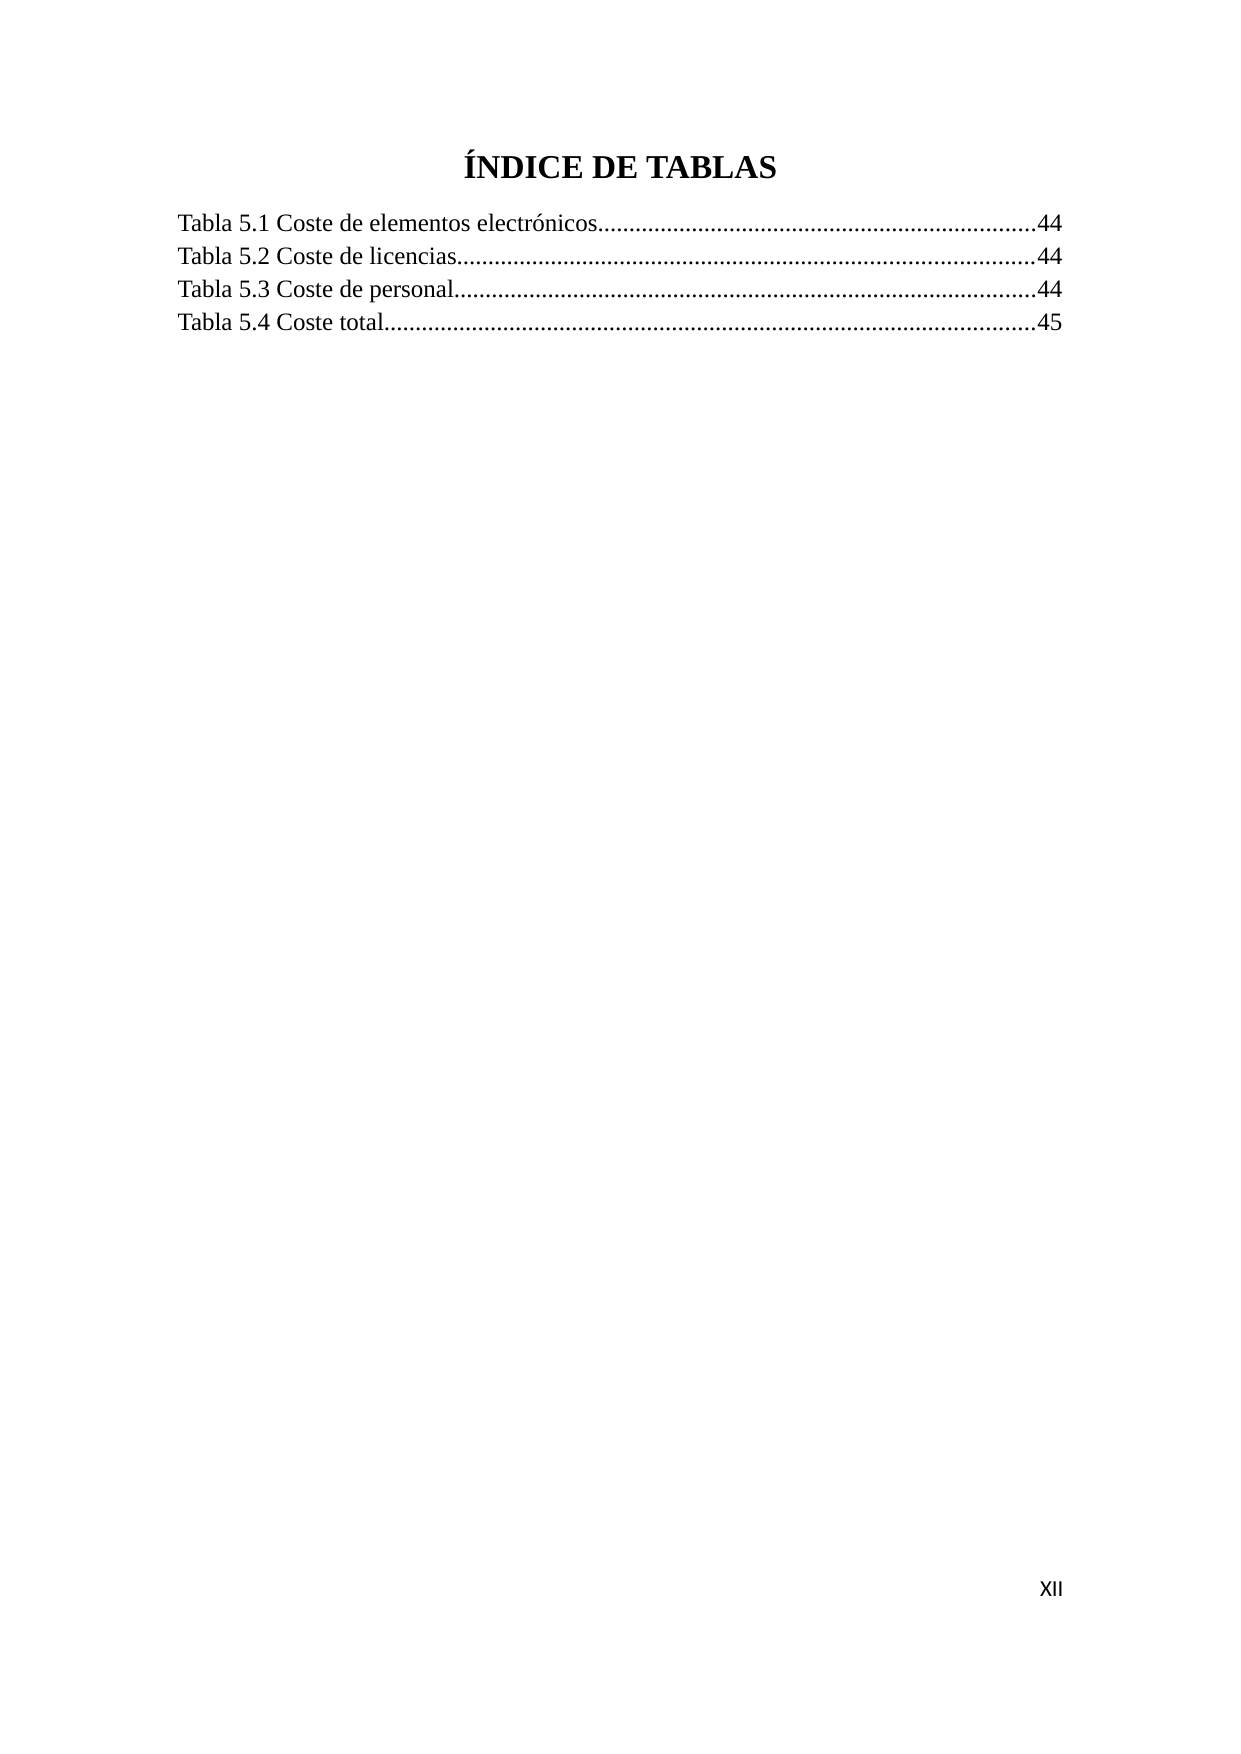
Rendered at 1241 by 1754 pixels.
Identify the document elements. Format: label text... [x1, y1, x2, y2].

text Tabla 5.2 Coste de licencias 44 [177, 241, 1063, 270]
text Tabla 5.4 Coste total 45 [177, 307, 1063, 336]
text ÍNDICE DE TABLAS [177, 148, 1063, 186]
text Tabla 5.1 Coste de elementos electrónicos 44 [177, 208, 1063, 237]
text Tabla 5.3 Coste de personal 44 [177, 274, 1063, 303]
